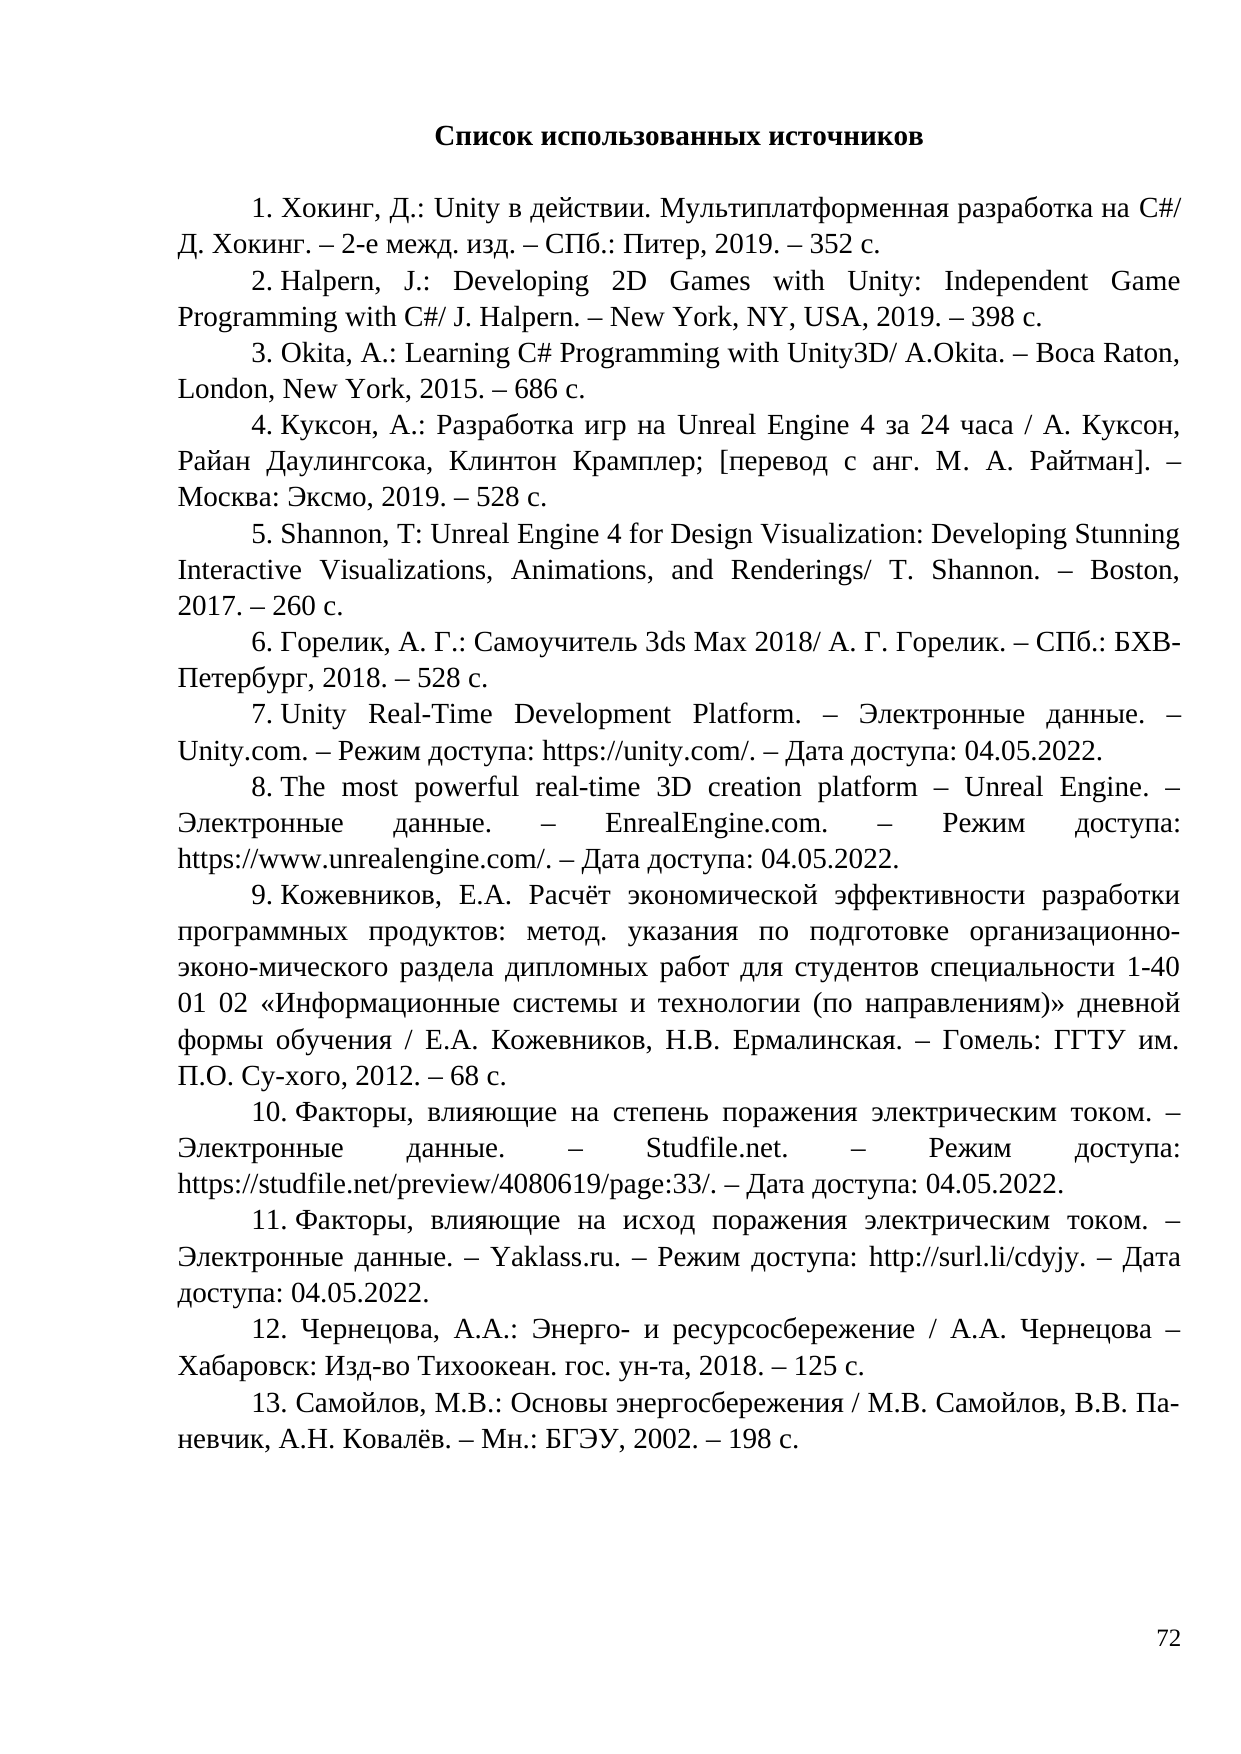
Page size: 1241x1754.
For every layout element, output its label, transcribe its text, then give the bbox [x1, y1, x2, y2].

text 2. Halpern, J.: Developing 2D Games with Unity: Independent Game Programming with C#/ J. Halpern. – New York, NY, USA, 2019. – 398 с. [177, 263, 1181, 332]
text 4. Куксон, А.: Разработка игр на Unreal Engine 4 за 24 часа / А. Куксон, Райан Даулингсока, Клинтон Крамплер; [перевод с анг. М. А. Райтман]. – Москва: Эксмо, 2019. – 528 с. [177, 407, 1181, 513]
text 8. The most powerful real-time 3D creation platform – Unreal Engine. – Электронные данные. – EnrealEngine.com. – Режим доступа: https://www.unrealengine.com/. – Дата доступа: 04.05.2022. [177, 769, 1181, 874]
subtitle Список использованных источников [177, 118, 1181, 152]
text 5. Shannon, T: Unreal Engine 4 for Design Visualization: Developing Stunning Interactive Visualizations, Animations, and Renderings/ T. Shannon. – Boston, 2017. – 260 с. [177, 516, 1181, 622]
text 11. Факторы, влияющие на исход поражения электрическим током. – Электронные данные. – Yaklass.ru. – Режим доступа: http://surl.li/cdyjy. – Дата доступа: 04.05.2022. [177, 1202, 1181, 1308]
text 3. Okita, A.: Learning C# Programming with Unity3D/ A.Okita. – Boca Raton, London, New York, 2015. – 686 с. [177, 335, 1181, 405]
text 10. Факторы, влияющие на степень поражения электрическим током. – Электронные данные. – Studfile.net. – Режим доступа: https://studfile.net/preview/4080619/page:33/. – Дата доступа: 04.05.2022. [177, 1094, 1181, 1200]
text 9. Кожевников, Е.А. Расчёт экономической эффективности разработки программных продуктов: метод. указания по подготовке организационно-эконо-мического раздела дипломных работ для студентов специальности 1-40 01 02 «Информационные системы и технологии (по направлениям)» дневной формы обучения / Е.А. Кожевников, Н.В. Ермалинская. – Гомель: ГГТУ им. П.О. Су-хого, 2012. – 68 с. [177, 877, 1181, 1091]
text 13. Самойлов, М.В.: Основы энергосбережения / М.В. Самойлов, В.В. Па-невчик, А.Н. Ковалёв. – Мн.: БГЭУ, 2002. – 198 с. [177, 1385, 1181, 1455]
text 7. Unity Real-Time Development Platform. – Электронные данные. – Unity.com. – Режим доступа: https://unity.com/. – Дата доступа: 04.05.2022. [177, 696, 1181, 766]
text 6. Горелик, А. Г.: Самоучитель 3ds Max 2018/ А. Г. Горелик. – СПб.: БХВ-Петербург, 2018. – 528 с. [177, 624, 1181, 694]
text 12. Чернецова, А.А.: Энерго- и ресурсосбережение / А.А. Чернецова – Хабаровск: Изд-во Тихоокеан. гос. ун-та, 2018. – 125 с. [177, 1311, 1181, 1381]
text 1. Хокинг, Д.: Unity в действии. Мультиплатформенная разработка на C#/ Д. Хокинг. – 2-е межд. изд. – СПб.: Питер, 2019. – 352 с. [177, 190, 1181, 260]
